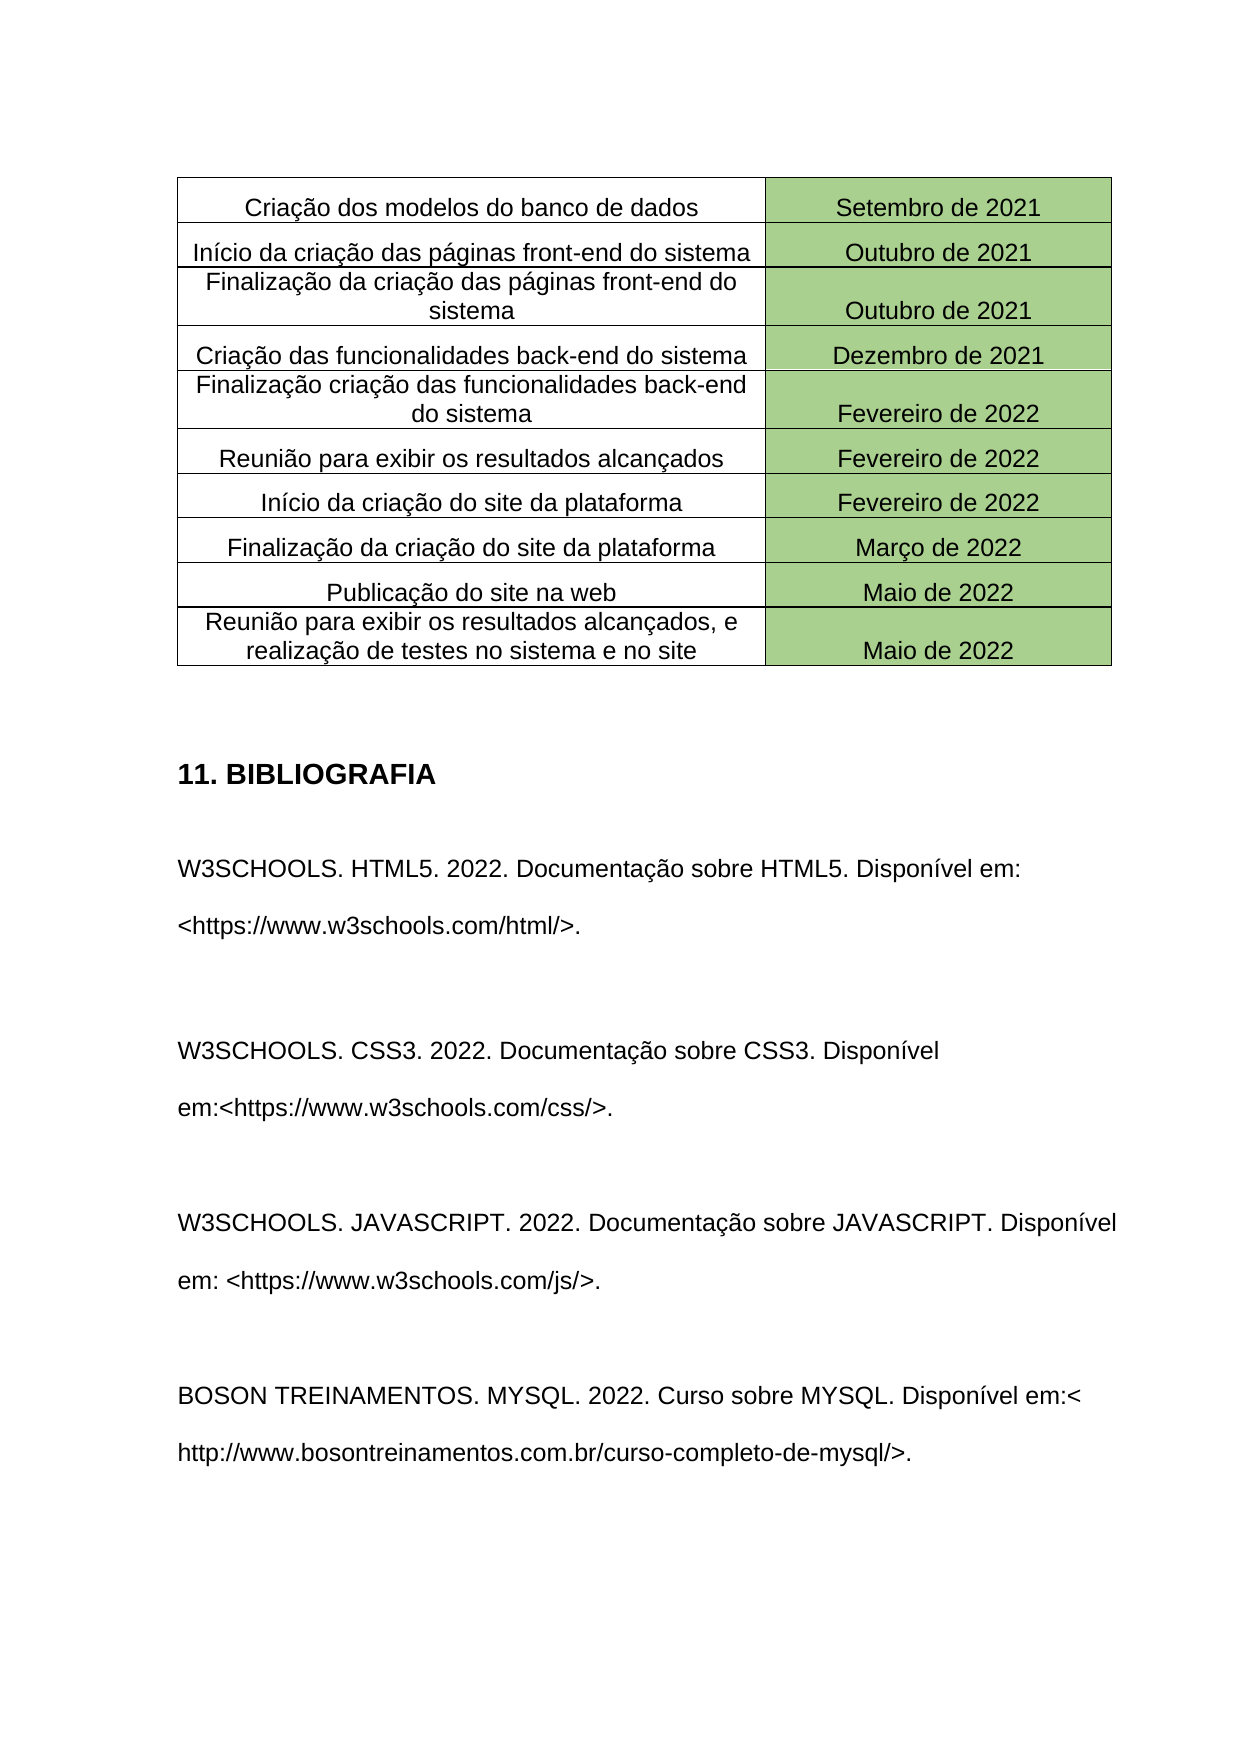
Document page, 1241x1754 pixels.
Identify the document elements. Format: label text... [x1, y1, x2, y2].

table_cell Setembro de 2021 [766, 178, 1111, 222]
table_cell Março de 2022 [766, 518, 1111, 562]
table_cell Início da criação do site da plataforma [178, 474, 765, 517]
table_cell Finalização da criação do site da plataforma [178, 518, 765, 562]
table_cell Outubro de 2021 [766, 268, 1111, 325]
table_cell Criação dos modelos do banco de dados [178, 178, 765, 222]
table_cell Início da criação das páginas front-end do sistema [178, 223, 765, 266]
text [177, 854, 1122, 1524]
table_cell Finalização da criação das páginas front-end do sistema [178, 268, 765, 325]
table_cell Maio de 2022 [766, 563, 1111, 606]
table_cell Publicação do site na web [178, 563, 765, 606]
table_cell Outubro de 2021 [766, 223, 1111, 266]
text 11. BIBLIOGRAFIA [177, 695, 1122, 791]
table_cell Finalização criação das funcionalidades back-end do sistema [178, 371, 765, 428]
table_cell Criação das funcionalidades back-end do sistema [178, 326, 765, 369]
table_cell Maio de 2022 [766, 608, 1111, 665]
table_cell Dezembro de 2021 [766, 326, 1111, 369]
table_cell Fevereiro de 2022 [766, 429, 1111, 473]
table_cell Reunião para exibir os resultados alcançados [178, 429, 765, 473]
table_cell Reunião para exibir os resultados alcançados, e realização de testes no sistema e no site [178, 608, 765, 665]
table_cell Fevereiro de 2022 [766, 371, 1111, 428]
table_cell Fevereiro de 2022 [766, 474, 1111, 517]
